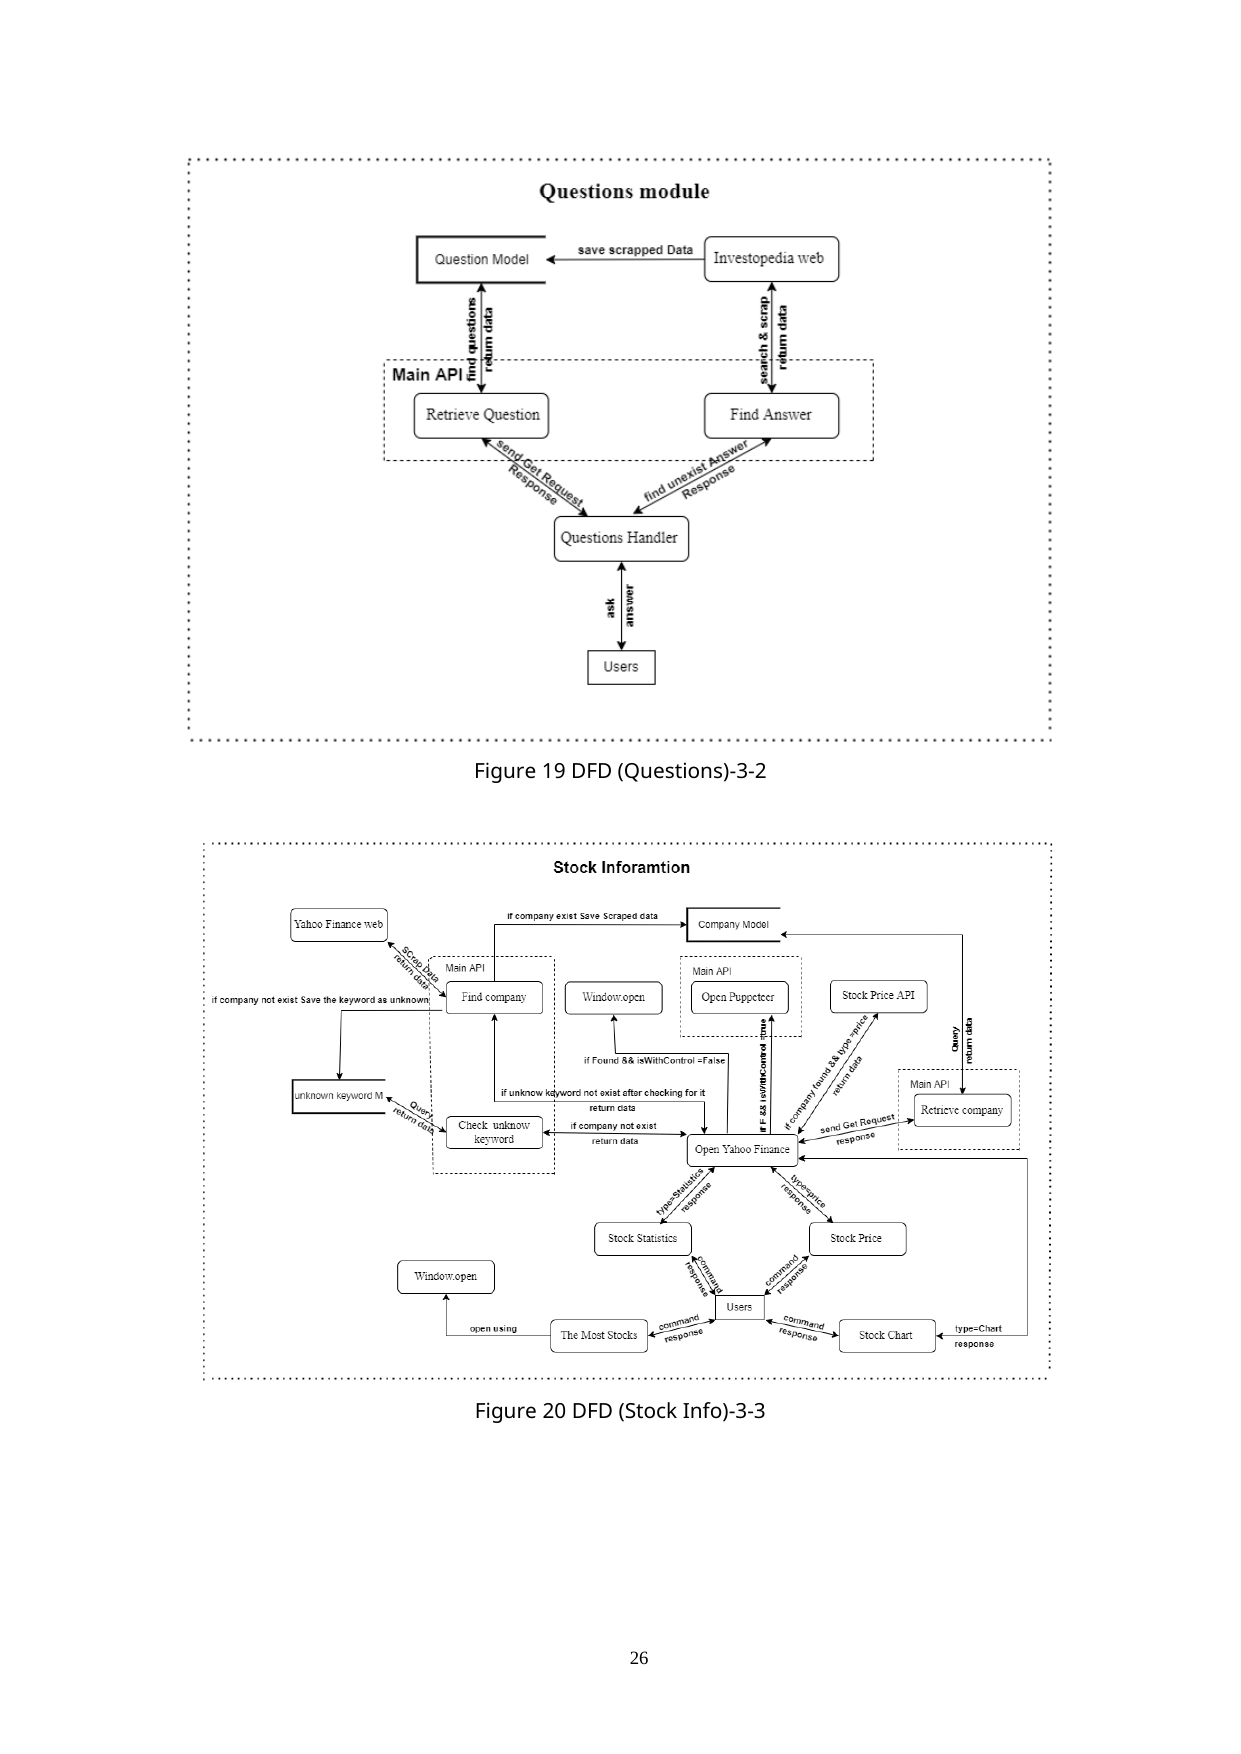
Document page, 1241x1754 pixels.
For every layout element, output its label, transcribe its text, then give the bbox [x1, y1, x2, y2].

picture [187, 150, 1053, 742]
text Figure 20 DFD (Stock Info)-3-3 [187, 1396, 1053, 1424]
text Figure 19 DFD (Questions)-3-2 [187, 756, 1053, 785]
picture [187, 842, 1053, 1382]
